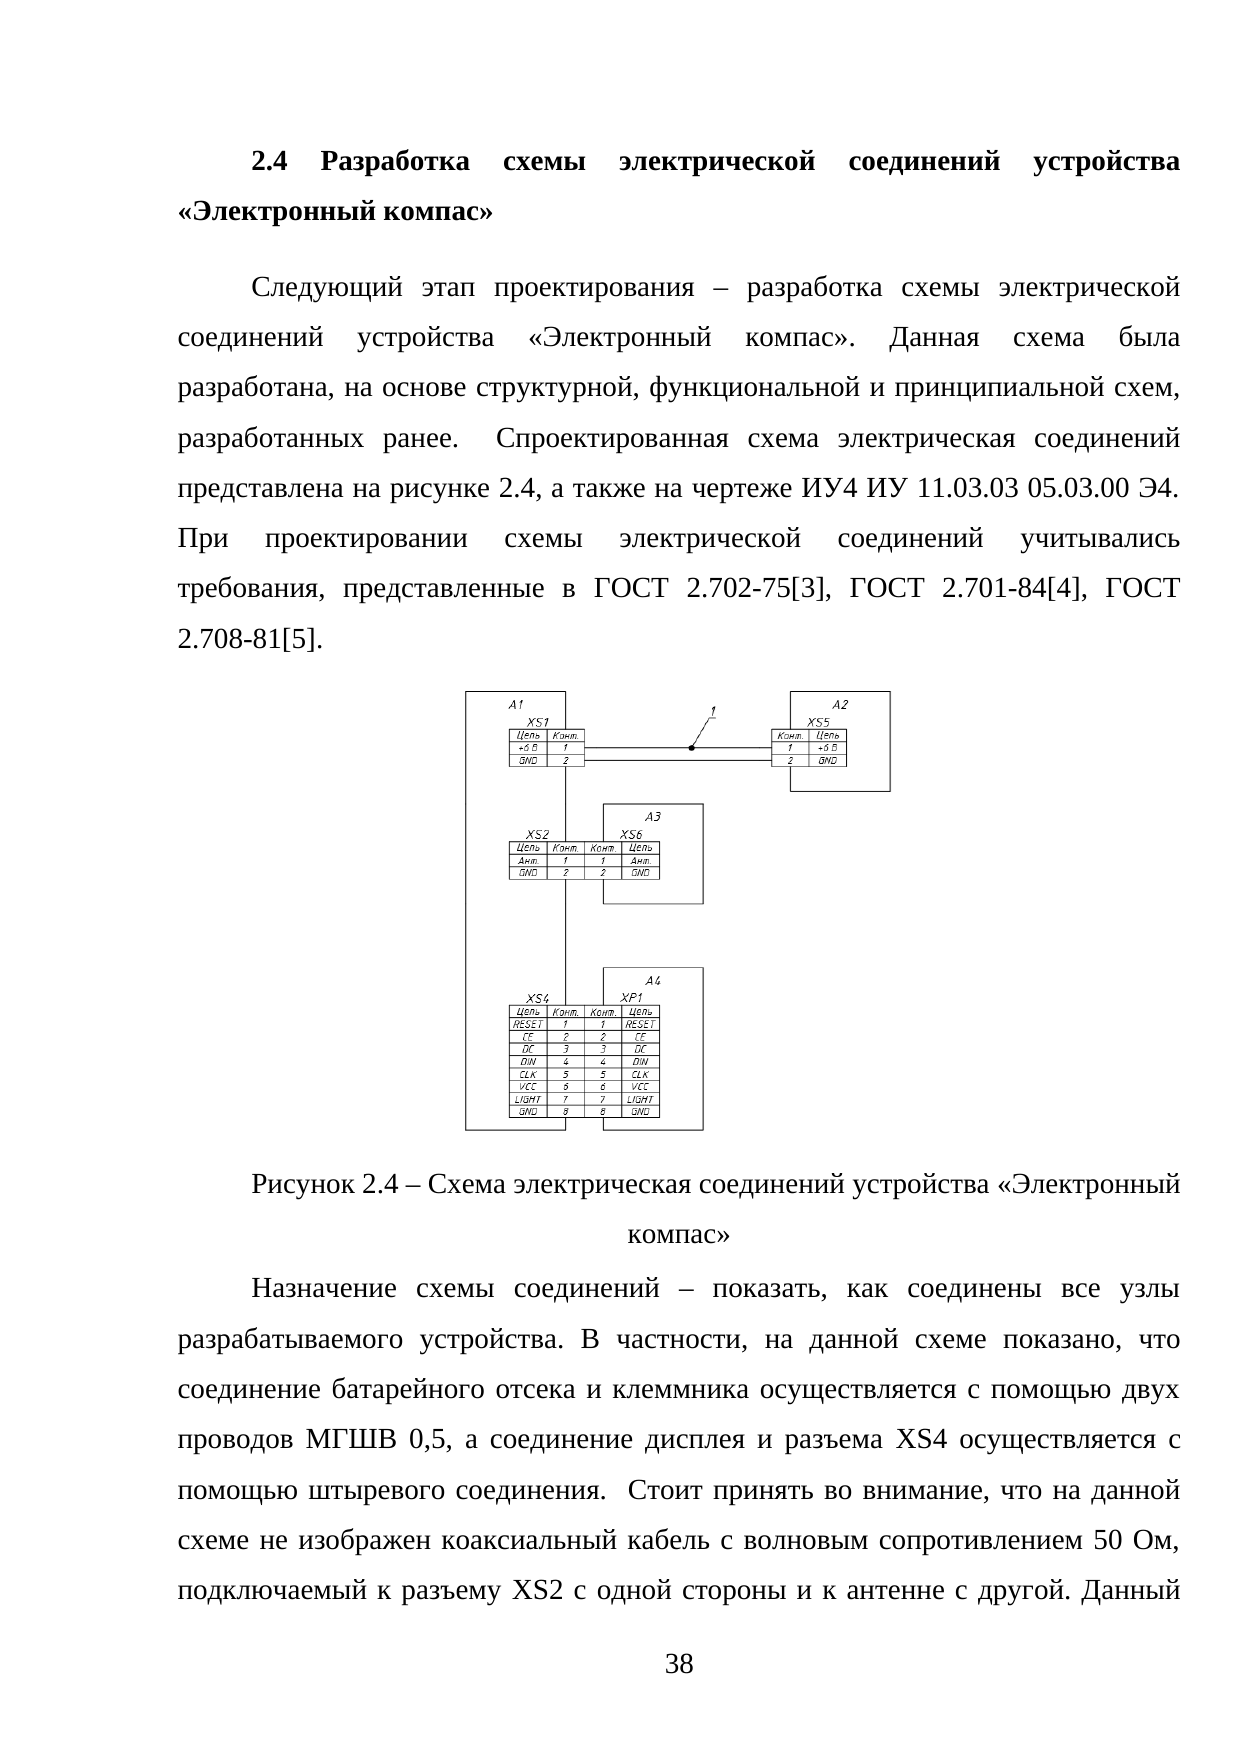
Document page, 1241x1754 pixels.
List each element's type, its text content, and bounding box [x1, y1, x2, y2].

text Рисунок 2.4 – Схема электрическая соединений устройства «Электронный компас» [177, 1166, 1181, 1249]
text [177, 1271, 1181, 1606]
picture [461, 682, 893, 1133]
text Следующий этап проектирования – разработка схемы электрической соединений устройства «Электронный компас». Данная схема была разработана, на основе структурной, функциональной и принципиальной схем, разработанных ранее. Спроектированная схема электрическая соединений представлена на рисунке 2.4, а также на чертеже ИУ4 ИУ 11.03.03 05.03.00 Э4. При проектировании схемы электрической соединений учитывались требования, представленные в ГОСТ 2.702-75[3], ГОСТ 2.701-84[4], ГОСТ 2.708-81[5]. [177, 269, 1181, 654]
subtitle 2.4 Разработка схемы электрической соединений устройства «Электронный компас» [177, 143, 1181, 227]
